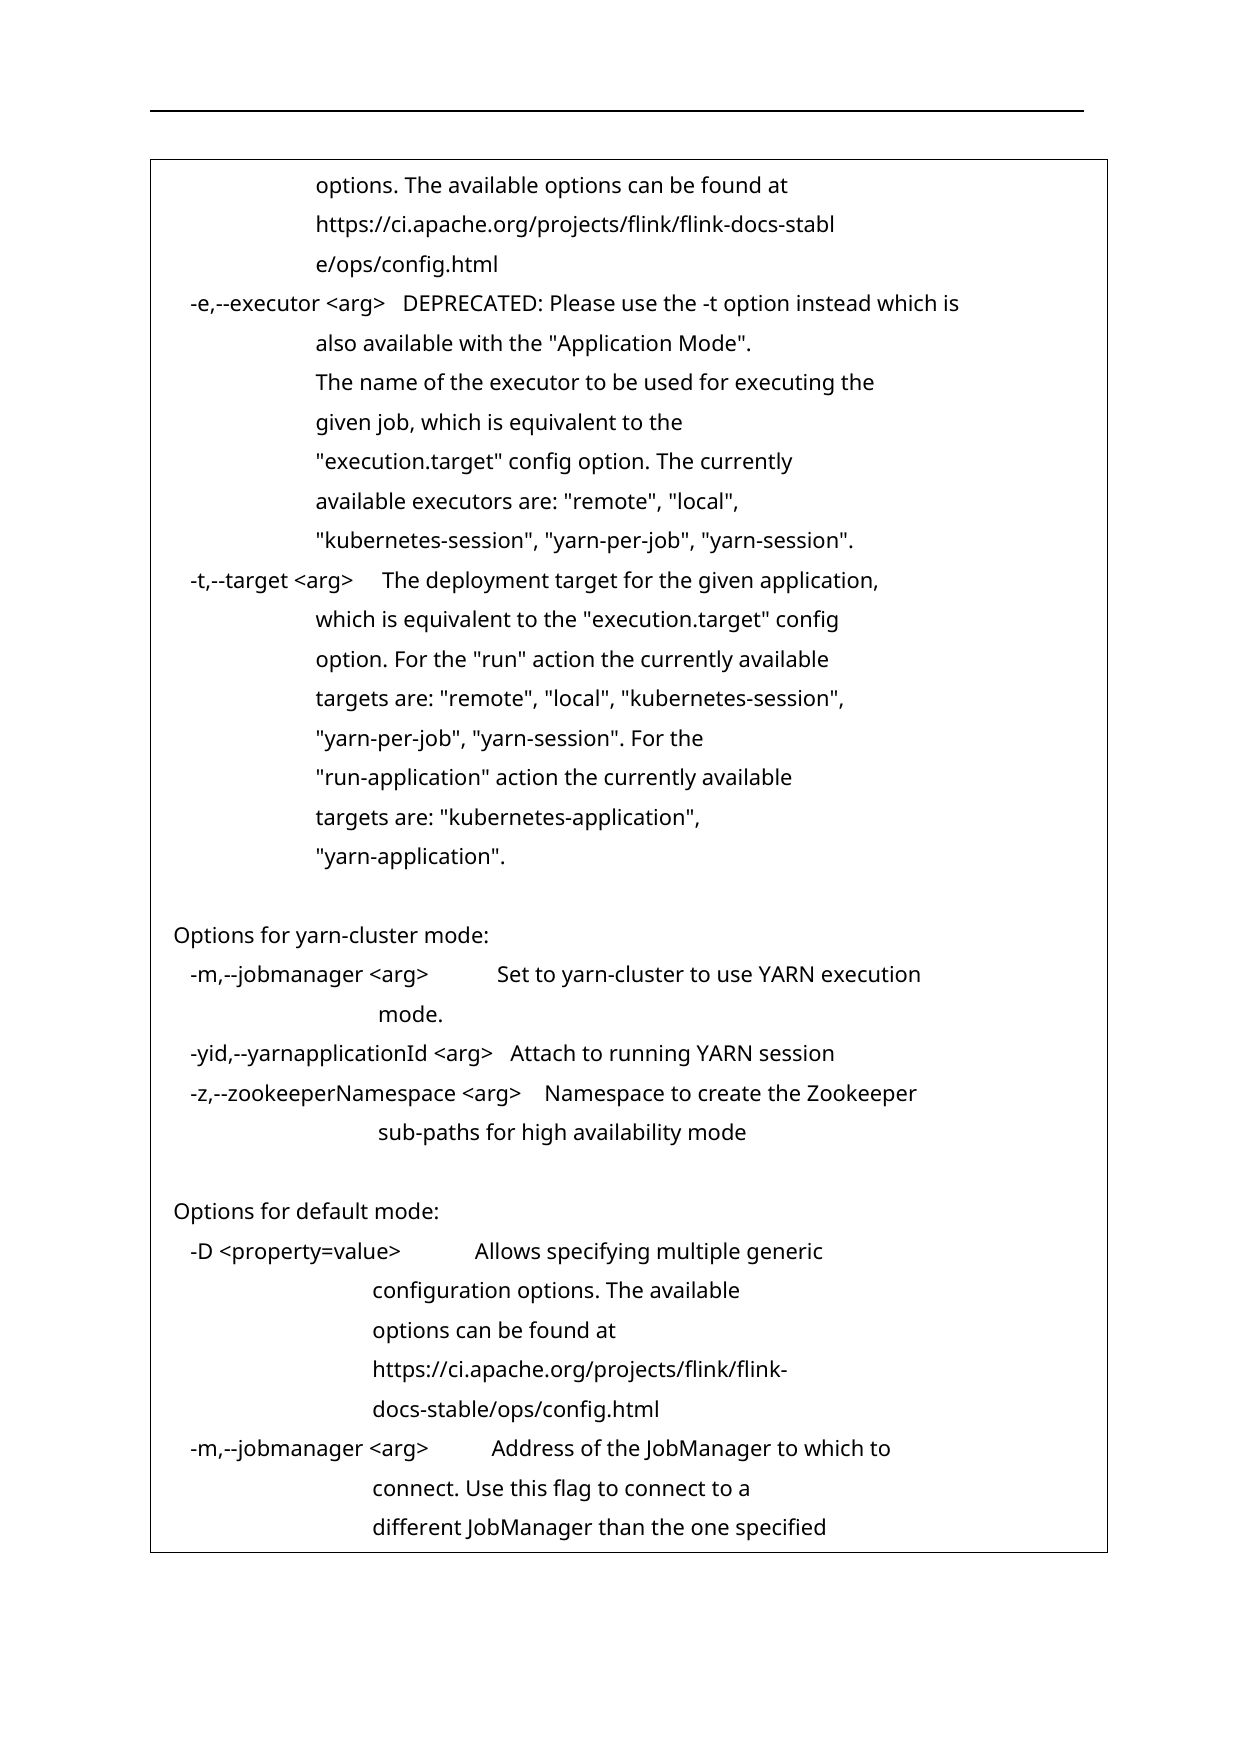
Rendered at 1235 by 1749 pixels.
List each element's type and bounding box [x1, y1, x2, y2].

table_header [151, 160, 1107, 1552]
